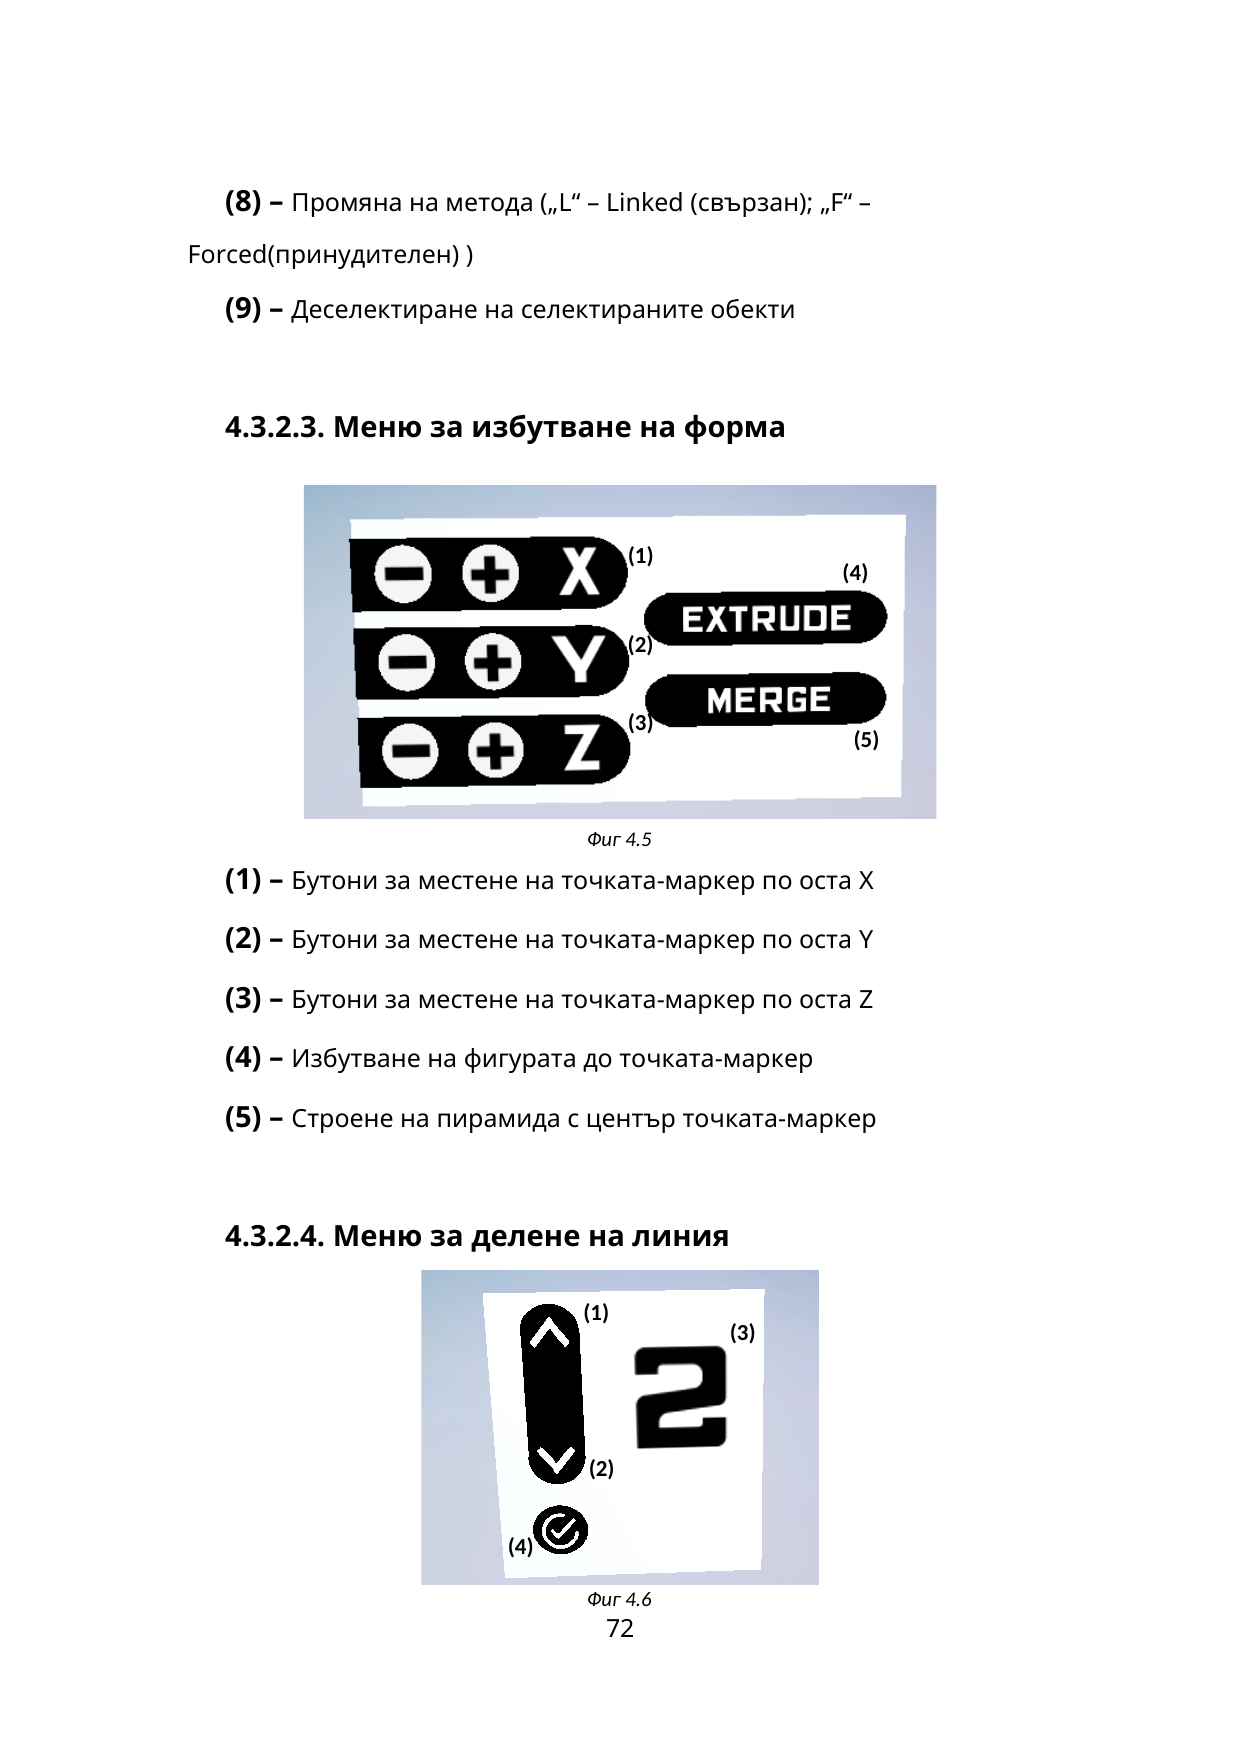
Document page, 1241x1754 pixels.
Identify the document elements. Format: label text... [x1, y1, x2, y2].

picture [303, 485, 937, 819]
text (2) – Бутони за местене на точката-маркер по оста Y [225, 918, 1090, 957]
list Меню за избутване на форма [225, 407, 1090, 446]
list Меню за делене на линия [225, 1215, 1090, 1255]
text (9) – Деселектиране на селектираните обекти [187, 288, 1090, 327]
picture [421, 1270, 819, 1585]
text (3) – Бутони за местене на точката-маркер по оста Z [225, 977, 1090, 1017]
text (4) – Избутване на фигурата до точката-маркер [225, 1037, 1090, 1076]
text (8) – Промяна на метода („L“ – Linked (свързан); „F“ – Forced(принудителен) ) [187, 180, 1090, 271]
text (5) – Строене на пирамида с център точката-маркер [225, 1096, 1090, 1136]
